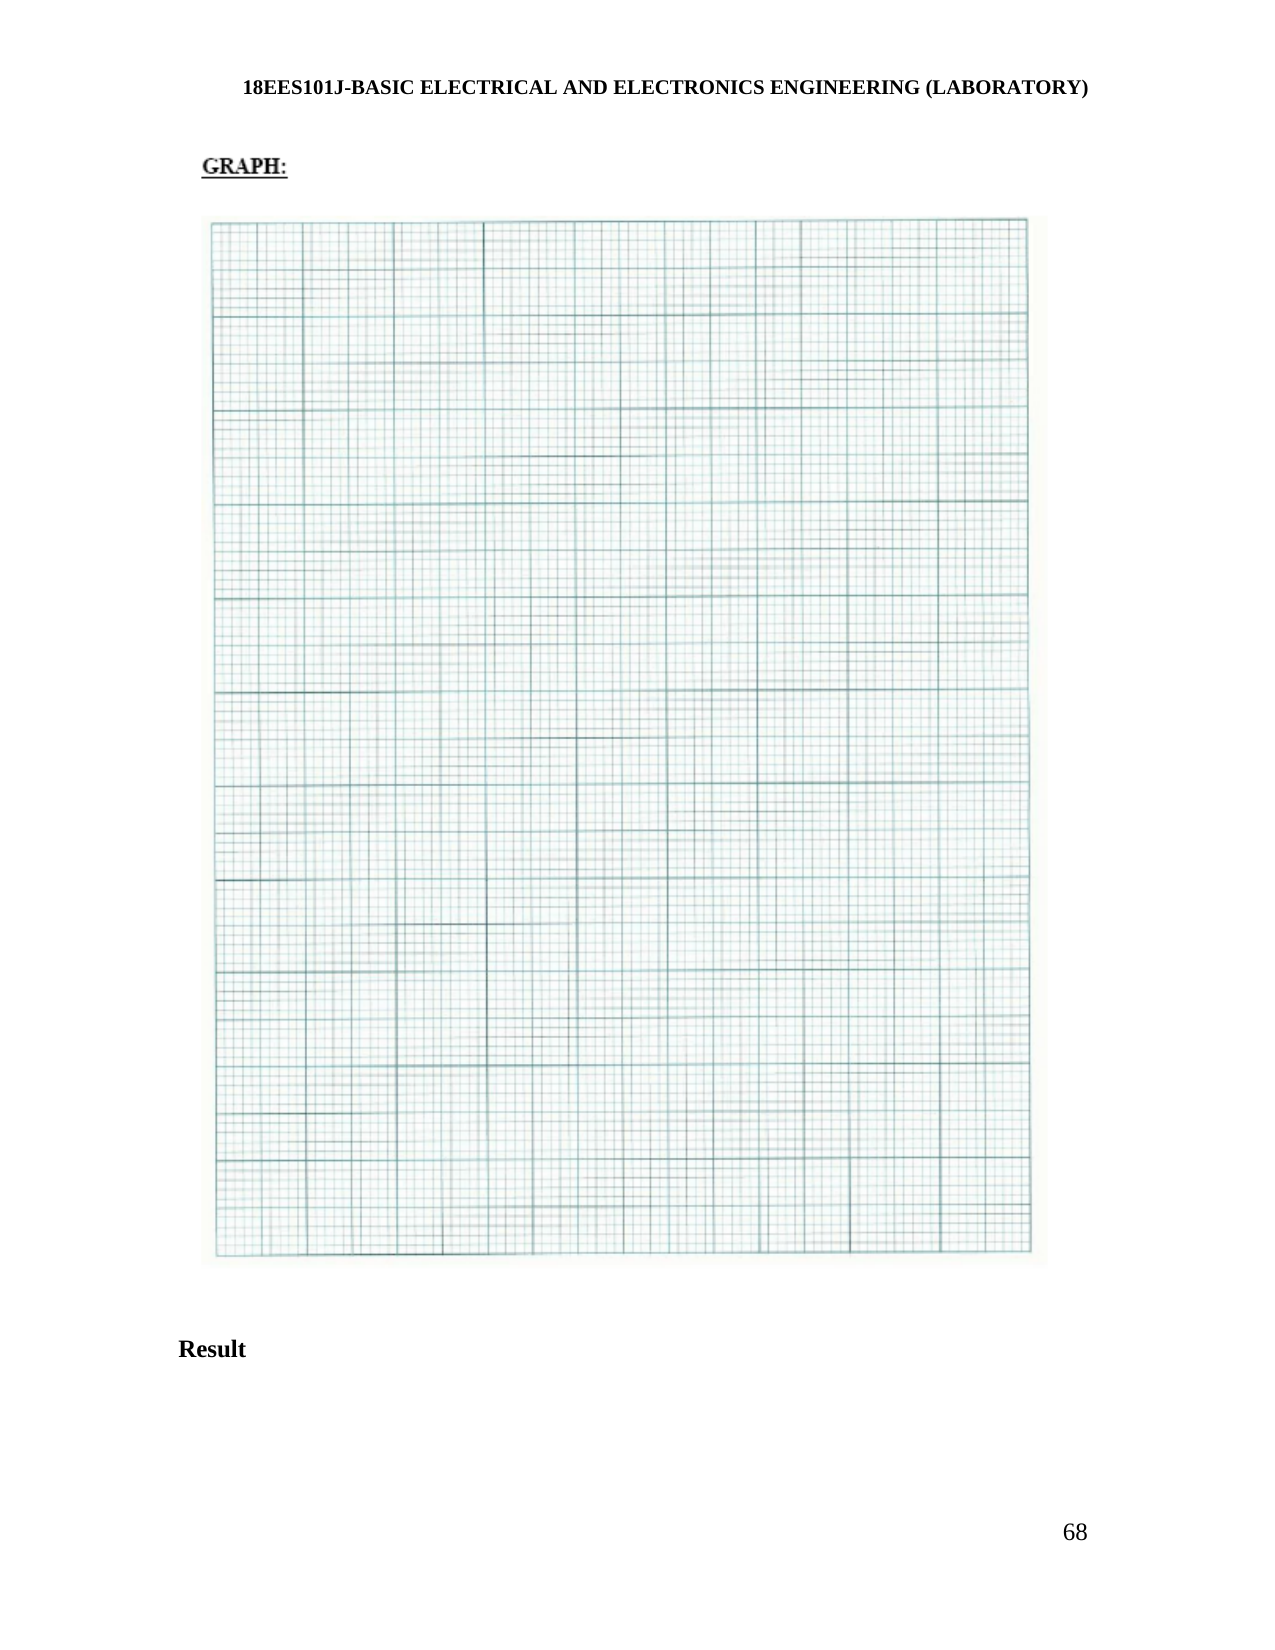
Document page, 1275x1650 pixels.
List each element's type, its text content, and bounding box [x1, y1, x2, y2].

text Result [178, 1334, 1087, 1363]
